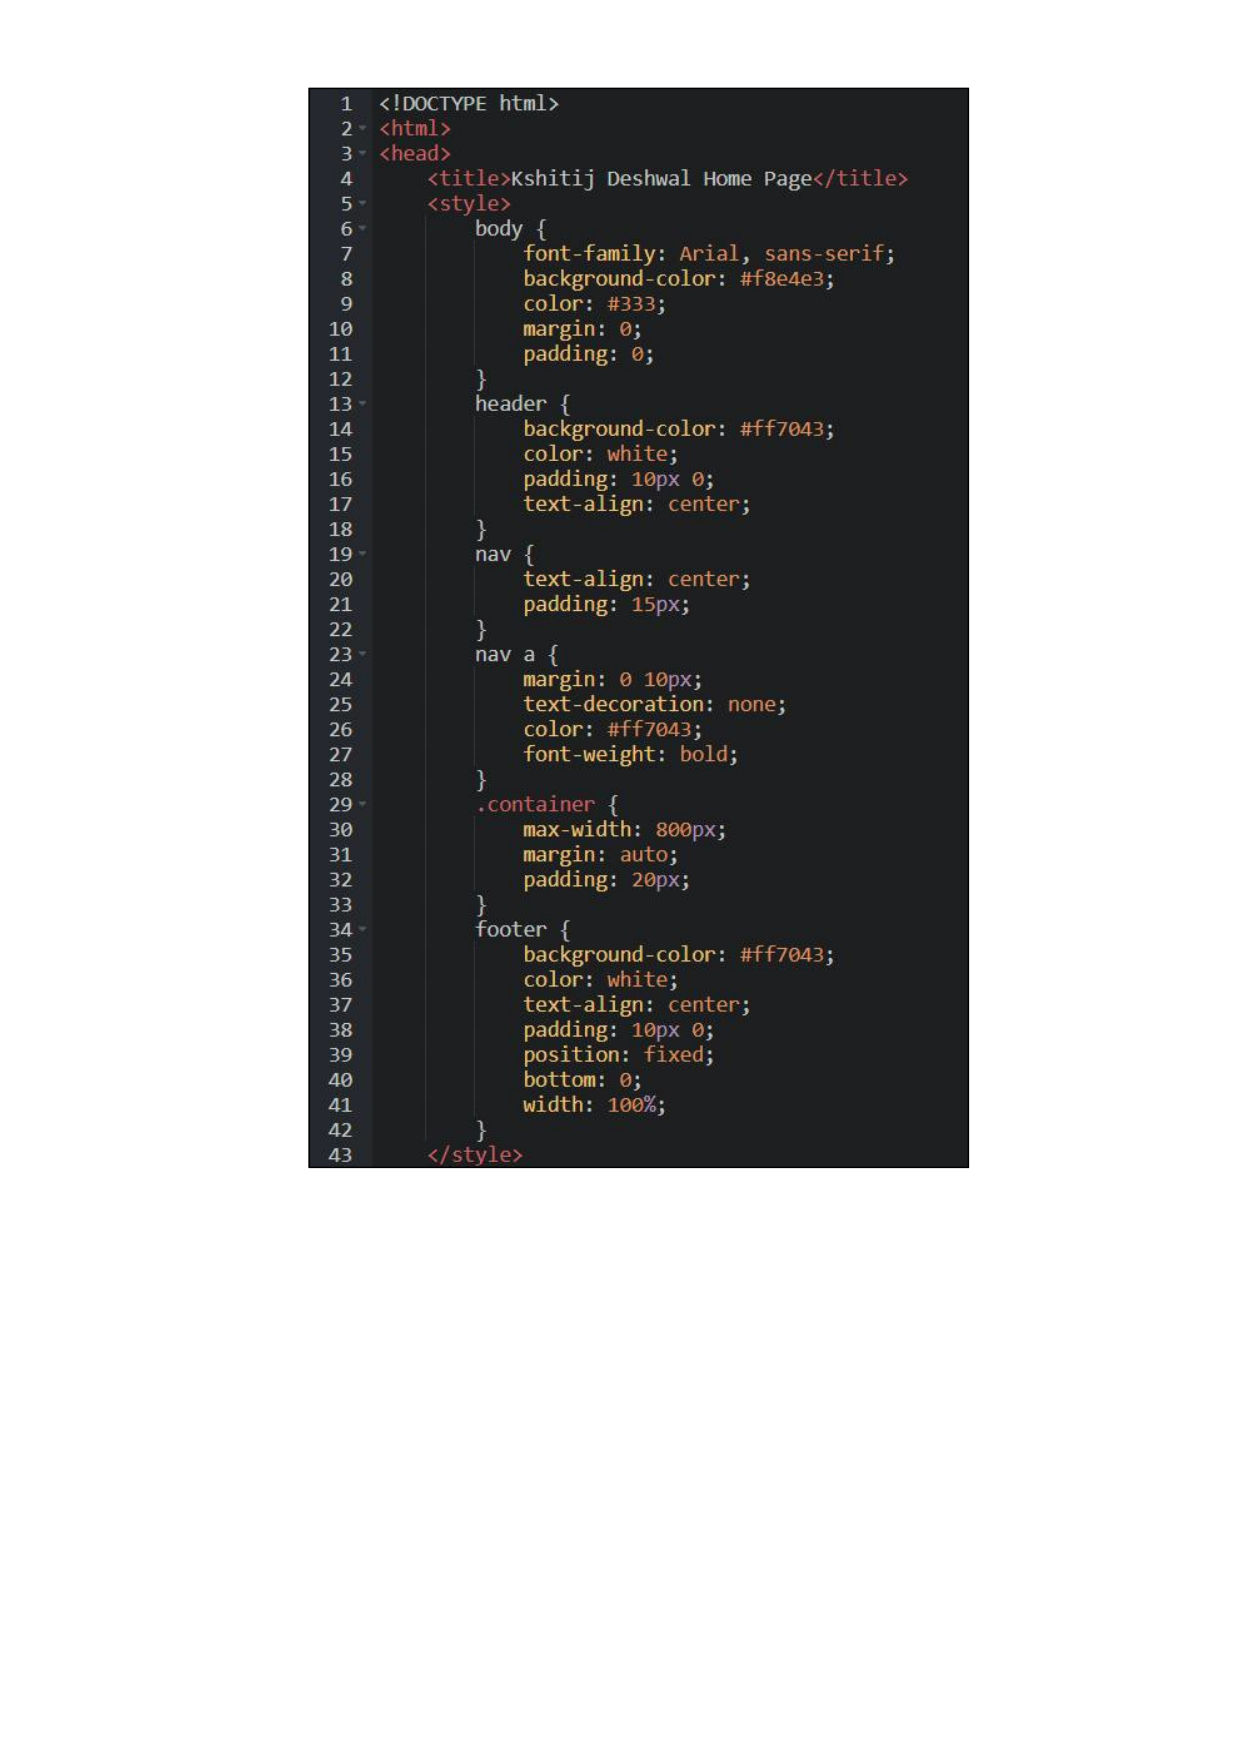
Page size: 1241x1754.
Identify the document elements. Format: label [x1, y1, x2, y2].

picture [311, 90, 967, 1166]
